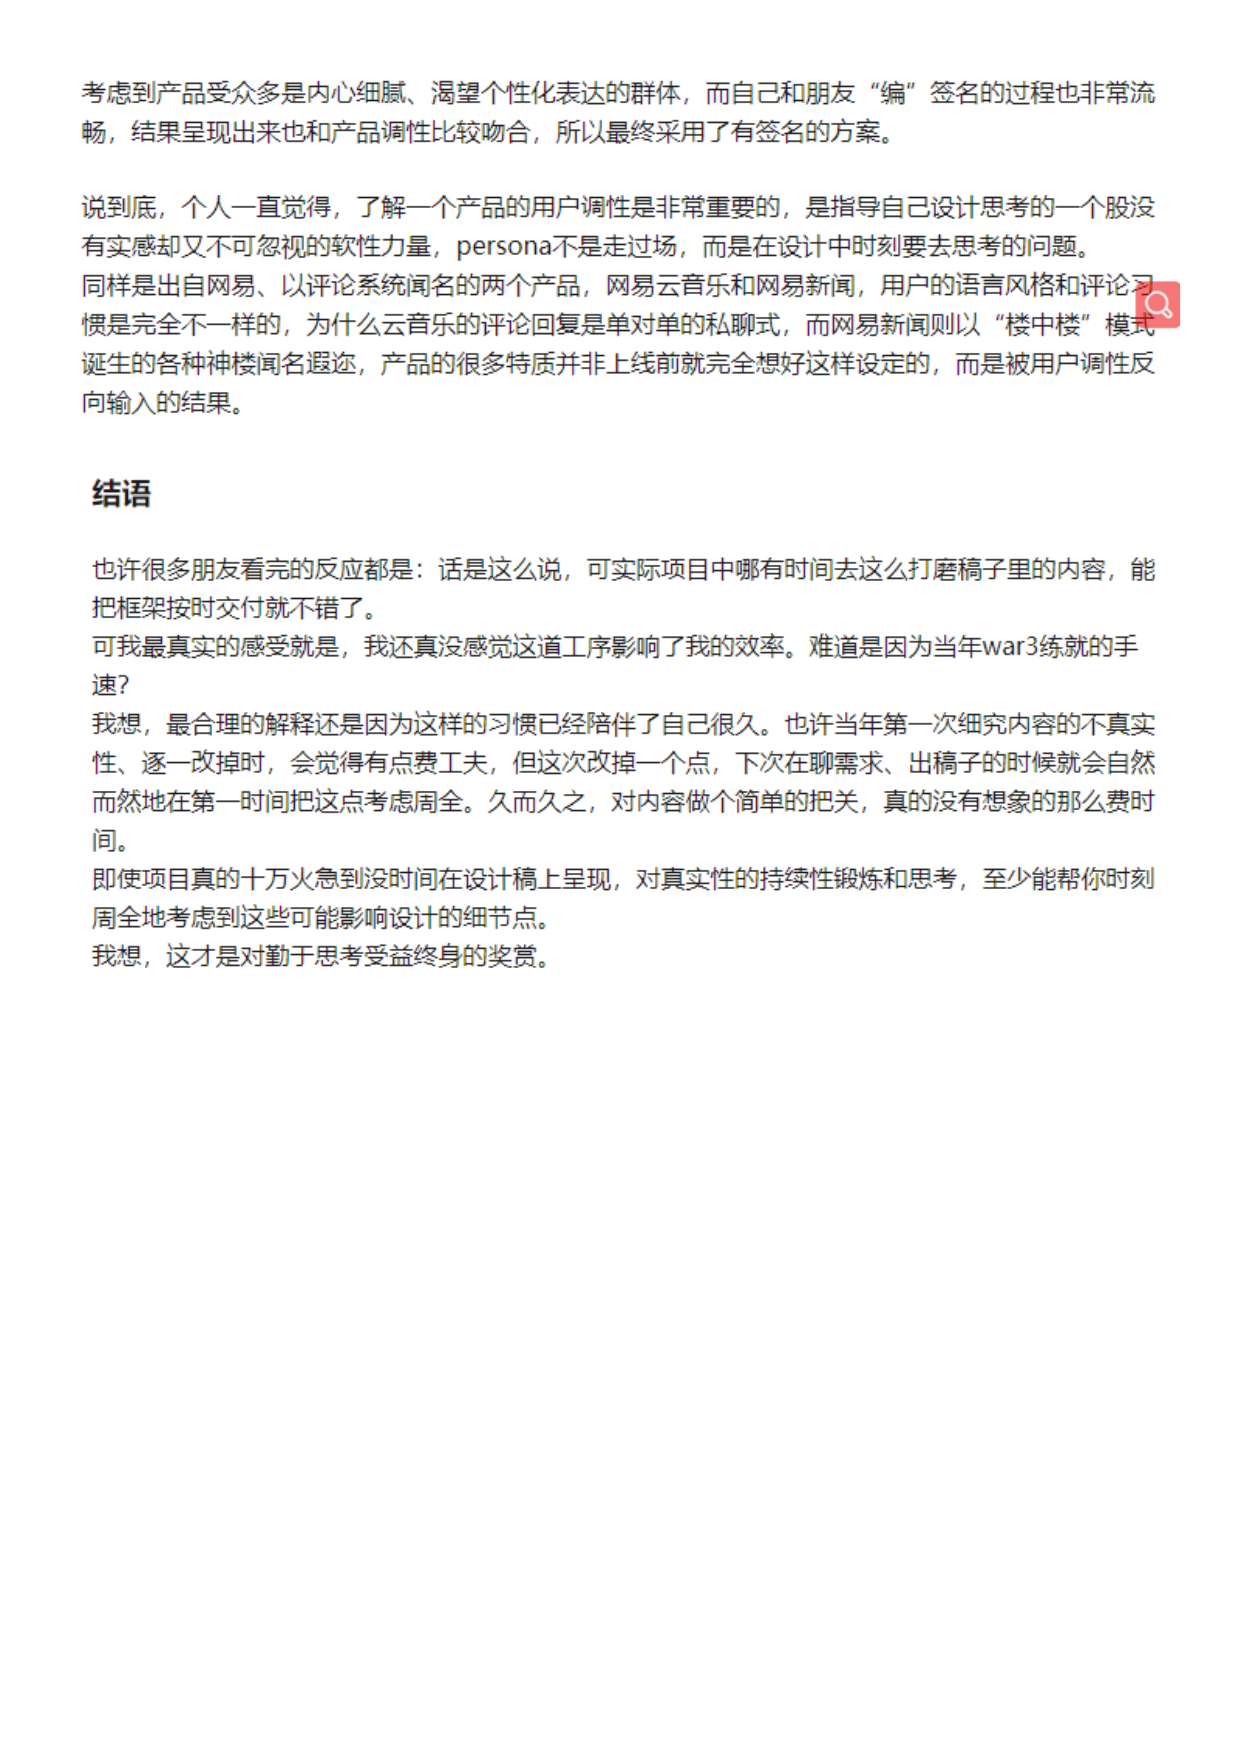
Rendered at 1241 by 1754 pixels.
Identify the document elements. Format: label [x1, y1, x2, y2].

picture [59, 454, 1181, 985]
picture [59, 64, 1181, 438]
